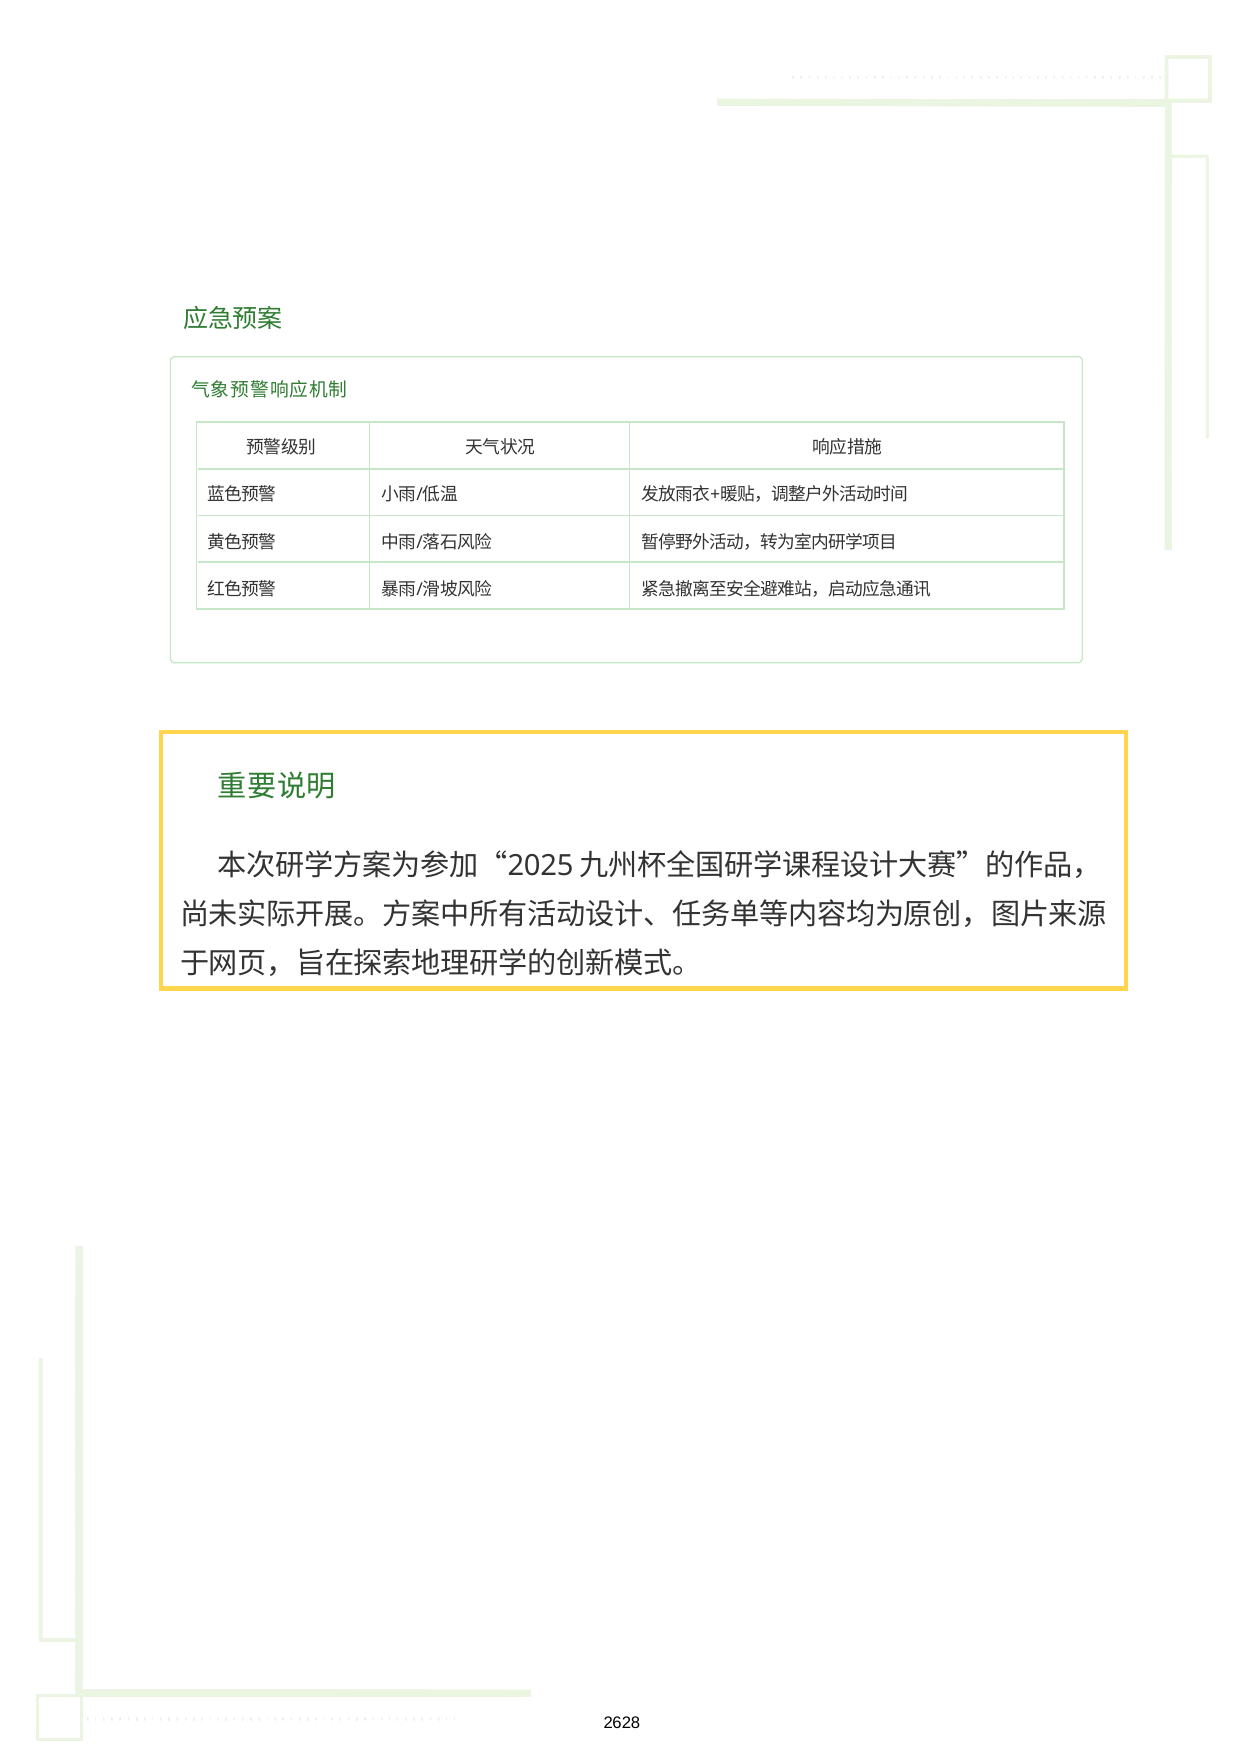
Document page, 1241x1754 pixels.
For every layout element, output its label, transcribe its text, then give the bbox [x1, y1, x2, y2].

table_cell 蓝色预警 [197, 469, 369, 514]
table_cell 发放雨衣+暖贴，调整户外活动时间 [630, 470, 1063, 514]
table_cell 黄色预警 [197, 516, 369, 561]
table_cell 暂停野外活动，转为室内研学项目 [630, 516, 1063, 561]
table_header 响应措施 [630, 423, 1063, 468]
table_header 天气状况 [370, 423, 629, 468]
table_cell 中雨/落石风险 [370, 516, 629, 561]
text 应急预案 [154, 298, 1090, 334]
table_header 预警级别 [197, 423, 369, 468]
table_cell 紧急撤离至安全避难站，启动应急通讯 [630, 563, 1063, 608]
table_cell 暴雨/滑坡风险 [370, 563, 629, 608]
table_cell 小雨/低温 [370, 470, 629, 514]
table_cell 红色预警 [197, 562, 369, 608]
